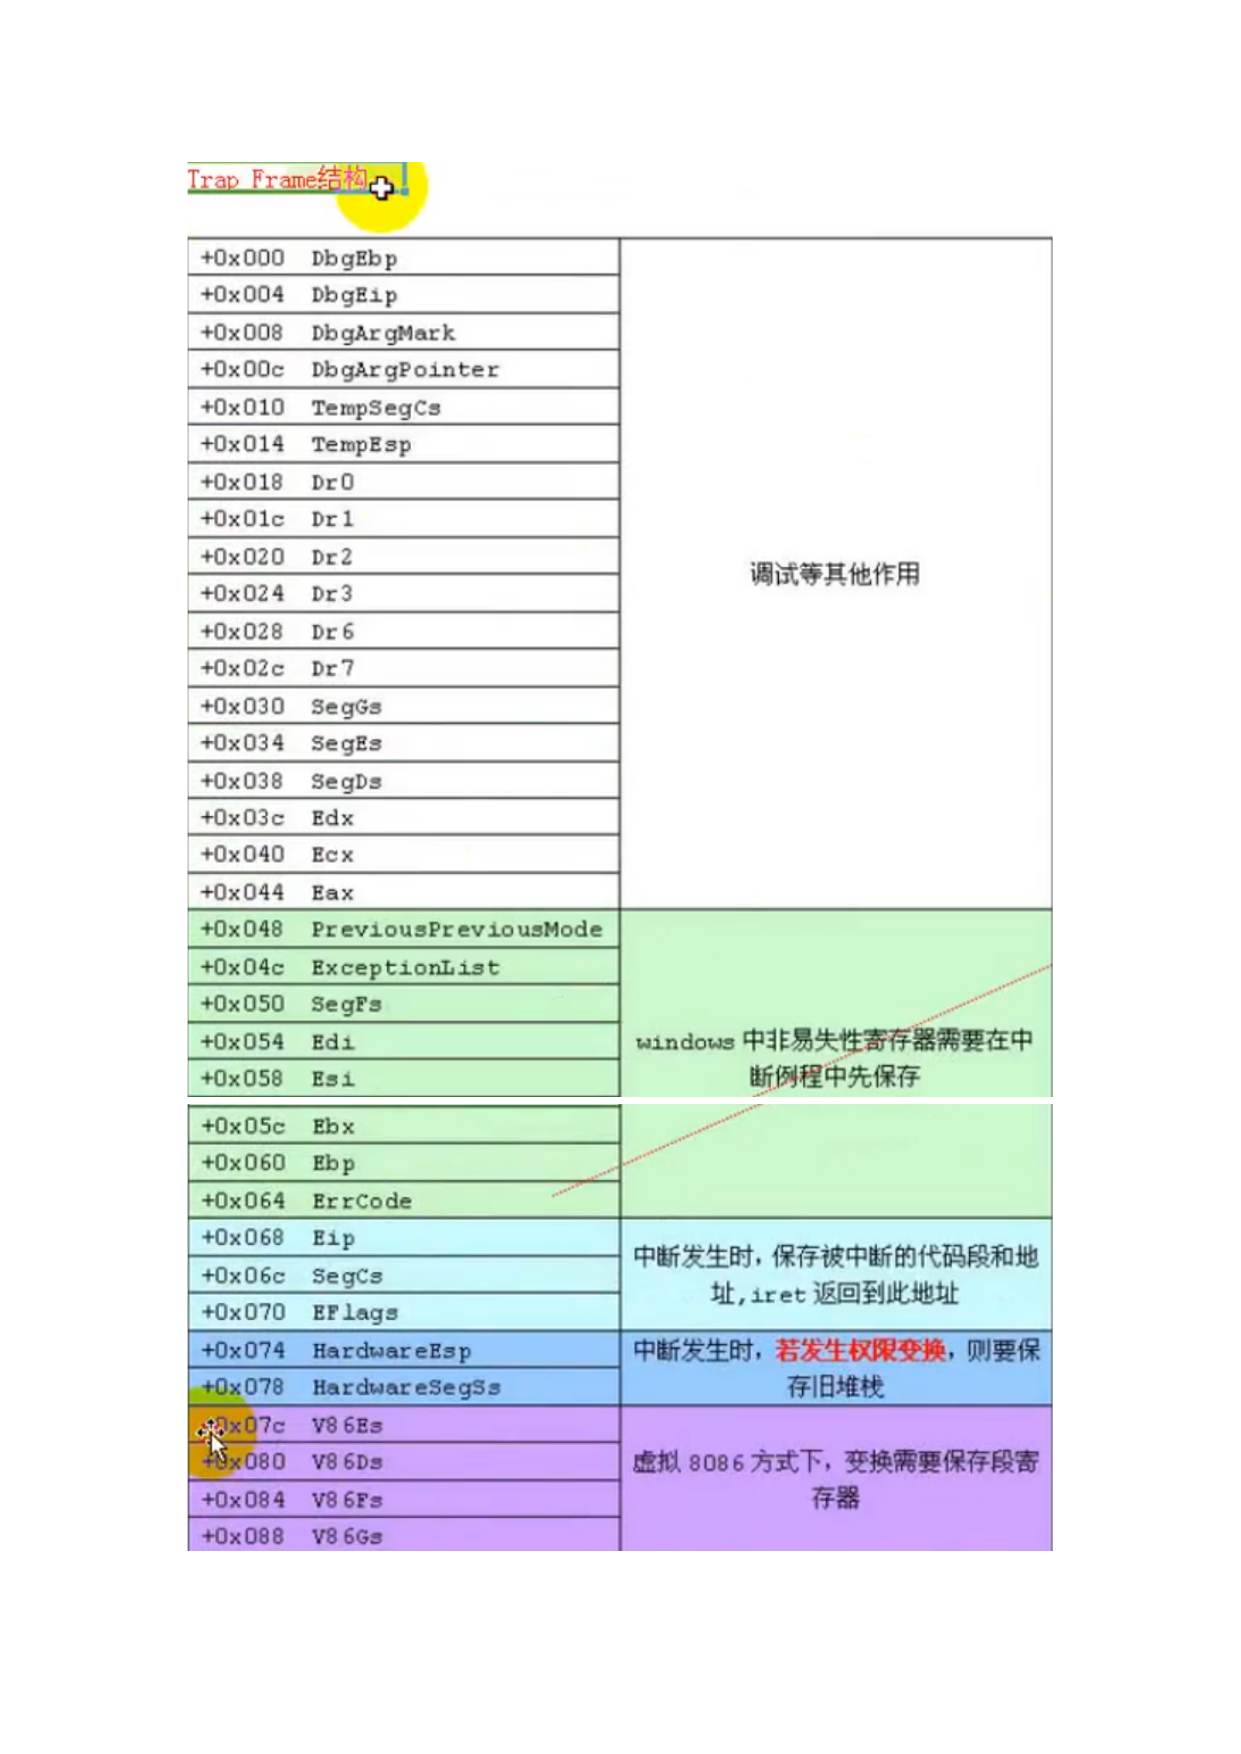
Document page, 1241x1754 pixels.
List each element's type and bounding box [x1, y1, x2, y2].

picture [187, 1104, 1053, 1551]
picture [187, 162, 1053, 1097]
